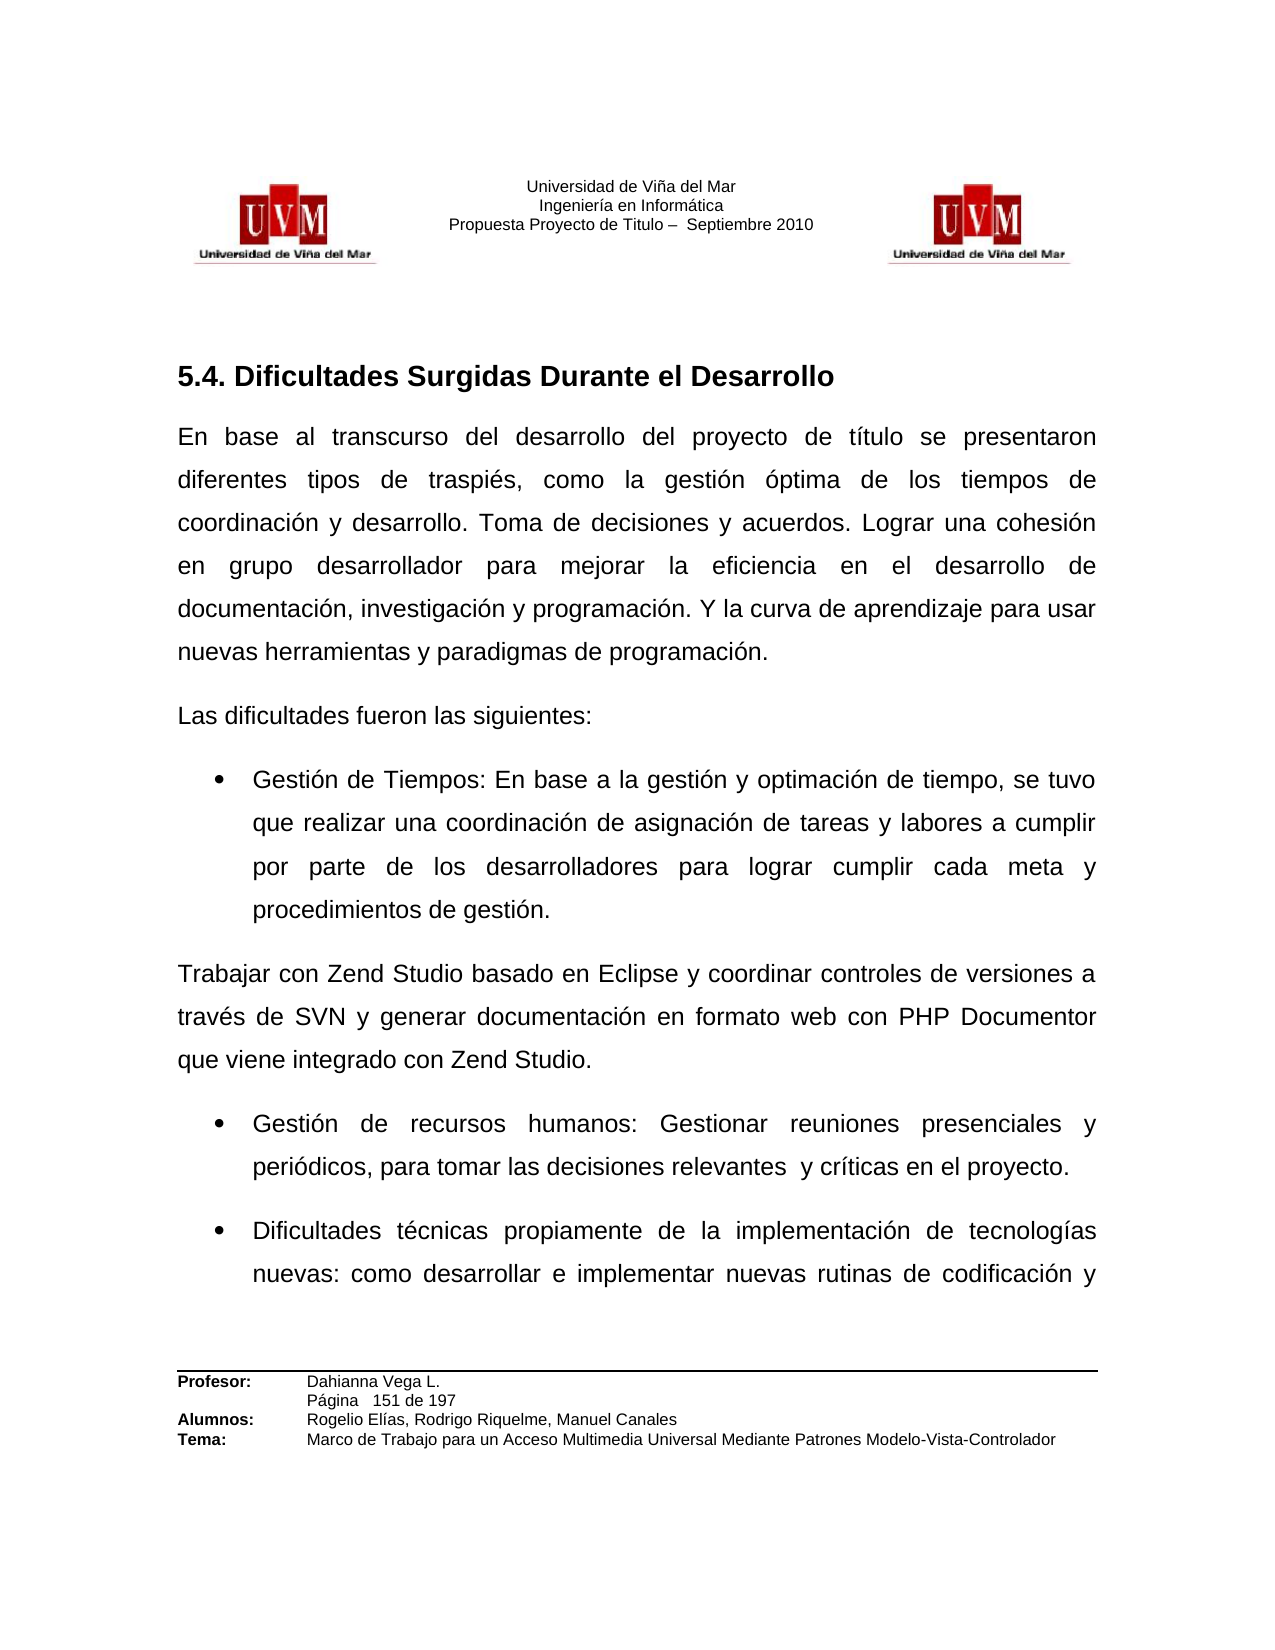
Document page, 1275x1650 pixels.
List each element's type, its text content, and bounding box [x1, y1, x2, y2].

picture [177, 176, 390, 267]
subtitle 5.4.Dificultades Surgidas Durante el Desarrollo [177, 359, 1098, 392]
text En base al transcurso del desarrollo del proyecto de título se presentaron diferentes tipos de traspiés, como la gestión óptima de los tiempos de coordinación y desarrollo. Toma de decisiones y acuerdos. Lograr una cohesión en grupo desarrollador para mejorar la eficiencia en el desarrollo de documentación, investigación y programación. Y la curva de aprendizaje para usar nuevas herramientas y paradigmas de programación. [177, 422, 1098, 666]
list Gestión de recursos humanos: Gestionar reuniones presenciales y periódicos para tomar las decisiones relevantes y críticas en el proyecto. [215, 1109, 1098, 1181]
picture [871, 176, 1084, 267]
text Trabajar con Zend Studio basado en Eclipse y coordinar controles de versiones a través de SVNy generar documentación en formato web con PHP Documentor que viene integrado con Zend Studio. [177, 959, 1098, 1074]
list Gestión de Tiempos: En base a la gestión y optimación de tiempo, se tuvo que realizar unacoordinaciónde asignación de tareas y labores a cumplir por parte de los desarrolladores para lograr cumplir cada meta y procedimientos de gestión. [215, 765, 1098, 923]
